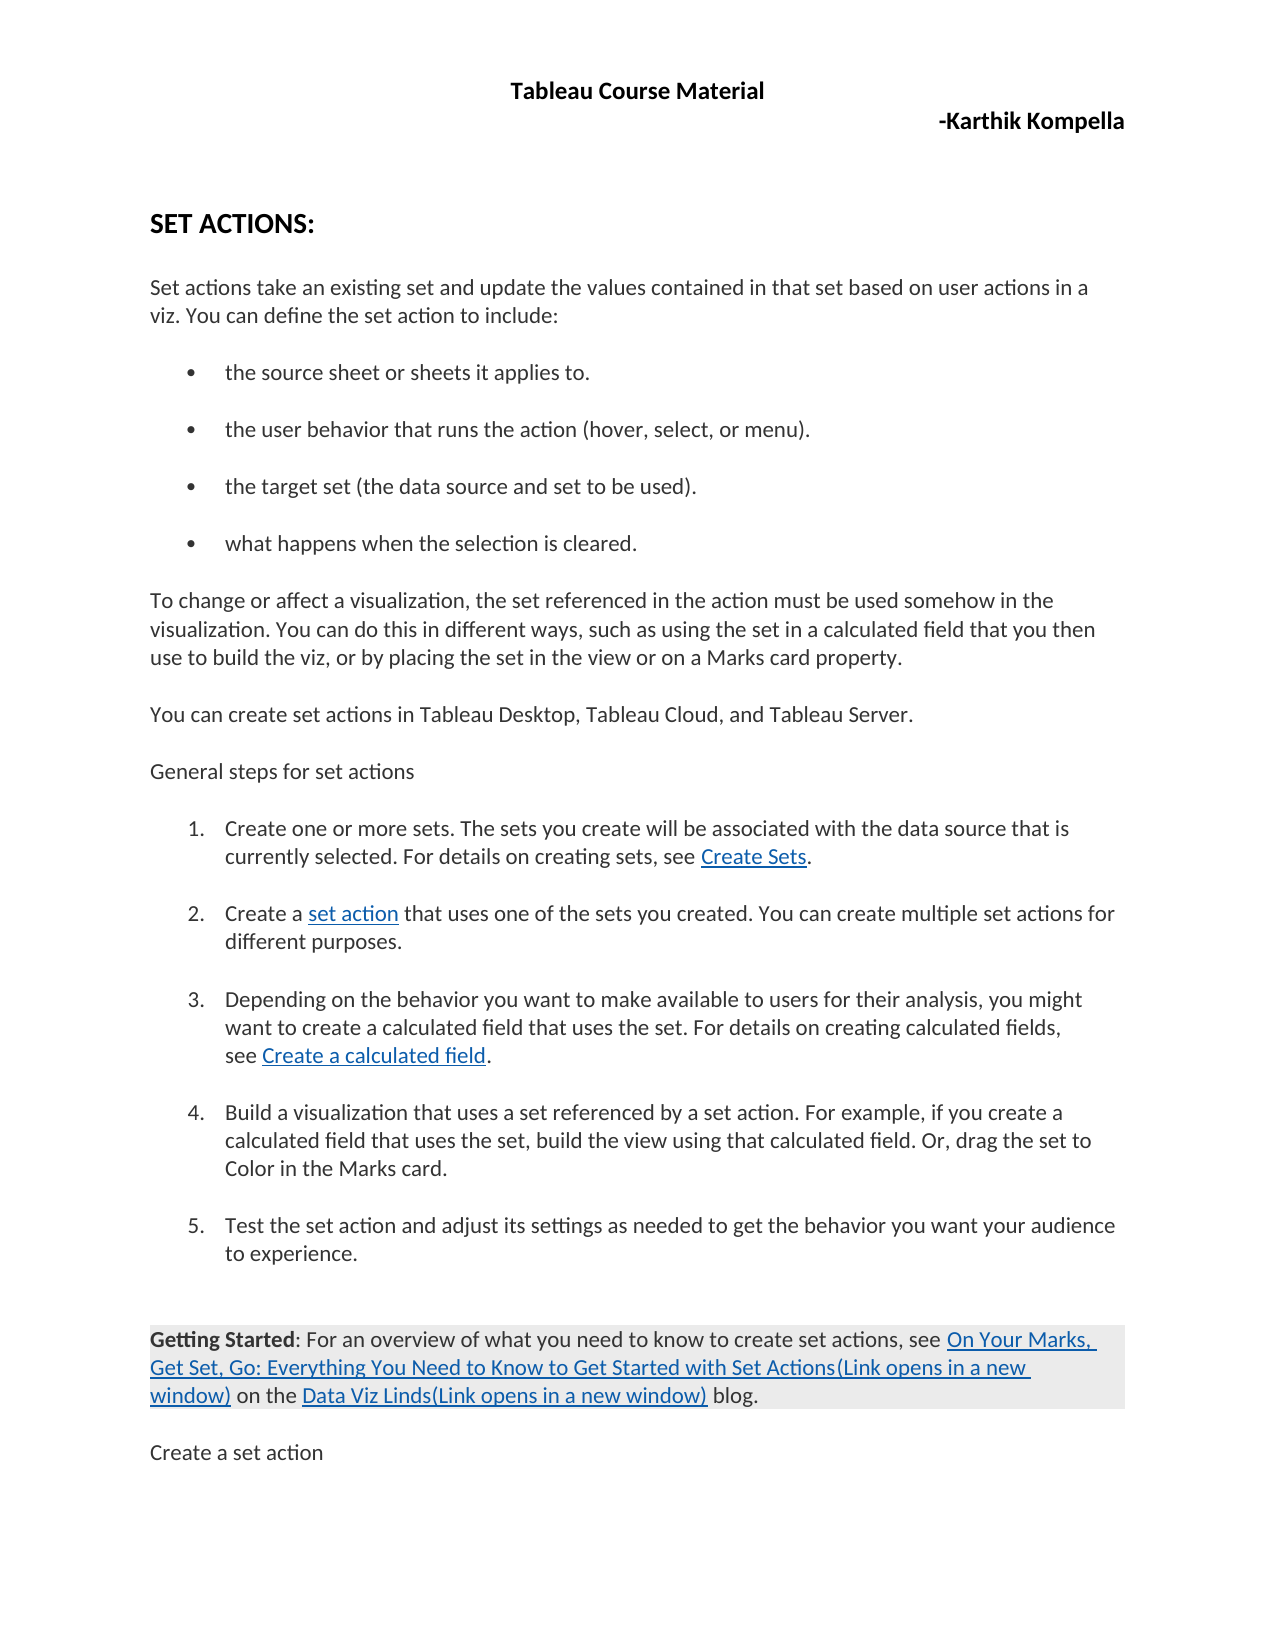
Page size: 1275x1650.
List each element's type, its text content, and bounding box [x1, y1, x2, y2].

subtitle Create a set action [150, 1438, 1125, 1466]
text SET ACTIONS: [150, 205, 1125, 241]
list Build a visualization that uses a set referenced by a set action. For example, if you create a calculated field that uses the set, build the view using that calculated field. Or, drag the set to Color in the Marks card. [187, 1098, 1125, 1182]
list the target set (the data source and set to be used). [187, 472, 1125, 500]
text To change or affect a visualization, the set referenced in the action must be used somehow in the visualization. You can do this in different ways, such as using the set in a calculated field that you then use to build the viz, or by placing the set in the view or on a Marks card property. [150, 587, 1125, 671]
list Test the set action and adjust its settings as needed to get the behavior you want your audience to experience. [187, 1211, 1125, 1296]
list Create a set action that uses one of the sets you created. You can create multiple set actions for different purposes. [187, 899, 1125, 956]
text Set actions take an existing set and update the values contained in that set based on user actions in a viz. You can define the set action to include: [150, 273, 1125, 329]
list Depending on the behavior you want to make available to users for their analysis, you might want to create a calculated field that uses the set. For details on creating calculated fields, see Create a calculated field. [187, 985, 1125, 1069]
subtitle General steps for set actions [150, 757, 1125, 785]
list what happens when the selection is cleared. [187, 529, 1125, 557]
list Create one or more sets. The sets you create will be associated with the data source that is currently selected. For details on creating sets, see Create Sets. [187, 814, 1125, 870]
list the source sheet or sheets it applies to. [187, 358, 1125, 386]
text Getting Started: For an overview of what you need to know to create set actions, see On Your Marks, Get Set, Go: Everything You Need to Know to Get Started with Set Actions(Link opens in a new window) on the Data Viz Linds(Link opens in a new window) blog. [150, 1325, 1125, 1409]
list the user behavior that runs the action (hover, select, or menu). [187, 415, 1125, 443]
text You can create set actions in Tableau Desktop, Tableau Cloud, and Tableau Server. [150, 700, 1125, 728]
